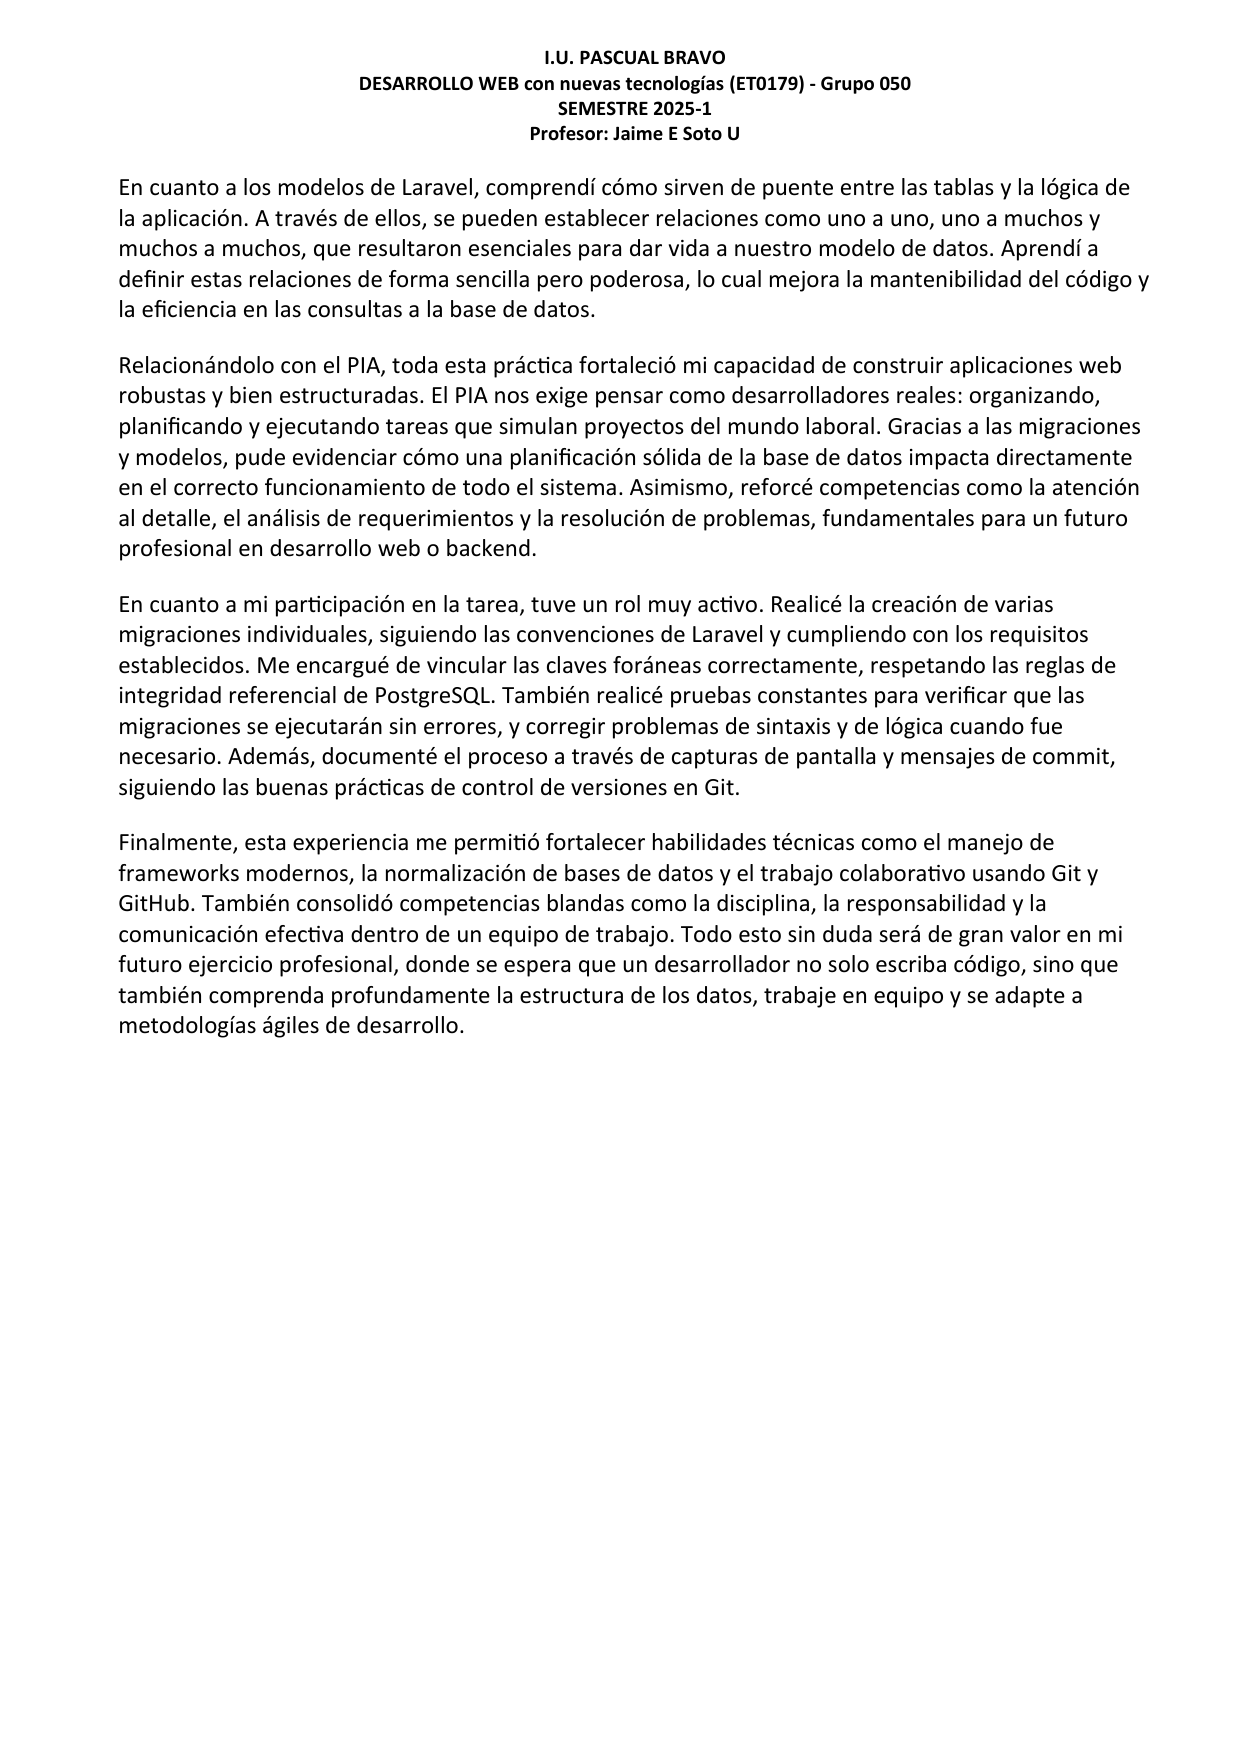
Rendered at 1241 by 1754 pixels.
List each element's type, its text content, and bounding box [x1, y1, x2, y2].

text Finalmente, esta experiencia me permitió fortalecer habilidades técnicas como el manejo de frameworks modernos, la normalización de bases de datos y el trabajo colaborativo usando Git y GitHub. También consolidó competencias blandas como la disciplina, la responsabilidad y la comunicación efectiva dentro de un equipo de trabajo. Todo esto sin duda será de gran valor en mi futuro ejercicio profesional, donde se espera que un desarrollador no solo escriba código, sino que también comprenda profundamente la estructura de los datos, trabaje en equipo y se adapte a metodologías ágiles de desarrollo. [118, 826, 1152, 1040]
text Relacionándolo con el PIA, toda esta práctica fortaleció mi capacidad de construir aplicaciones web robustas y bien estructuradas. El PIA nos exige pensar como desarrolladores reales: organizando, planificando y ejecutando tareas que simulan proyectos del mundo laboral. Gracias a las migraciones y modelos, pude evidenciar cómo una planificación sólida de la base de datos impacta directamente en el correcto funcionamiento de todo el sistema. Asimismo, reforcé competencias como la atención al detalle, el análisis de requerimientos y la resolución de problemas, fundamentales para un futuro profesional en desarrollo web o backend. [118, 349, 1152, 563]
text En cuanto a mi participación en la tarea, tuve un rol muy activo. Realicé la creación de varias migraciones individuales, siguiendo las convenciones de Laravel y cumpliendo con los requisitos establecidos. Me encargué de vincular las claves foráneas correctamente, respetando las reglas de integridad referencial de PostgreSQL. También realicé pruebas constantes para verificar que las migraciones se ejecutarán sin errores, y corregir problemas de sintaxis y de lógica cuando fue necesario. Además, documenté el proceso a través de capturas de pantalla y mensajes de commit, siguiendo las buenas prácticas de control de versiones en Git. [118, 588, 1152, 801]
text En cuanto a los modelos de Laravel, comprendí cómo sirven de puente entre las tablas y la lógica de la aplicación. A través de ellos, se pueden establecer relaciones como uno a uno, uno a muchos y muchos a muchos, que resultaron esenciales para dar vida a nuestro modelo de datos. Aprendí a definir estas relaciones de forma sencilla pero poderosa, lo cual mejora la mantenibilidad del código y la eficiencia en las consultas a la base de datos. [118, 171, 1152, 324]
